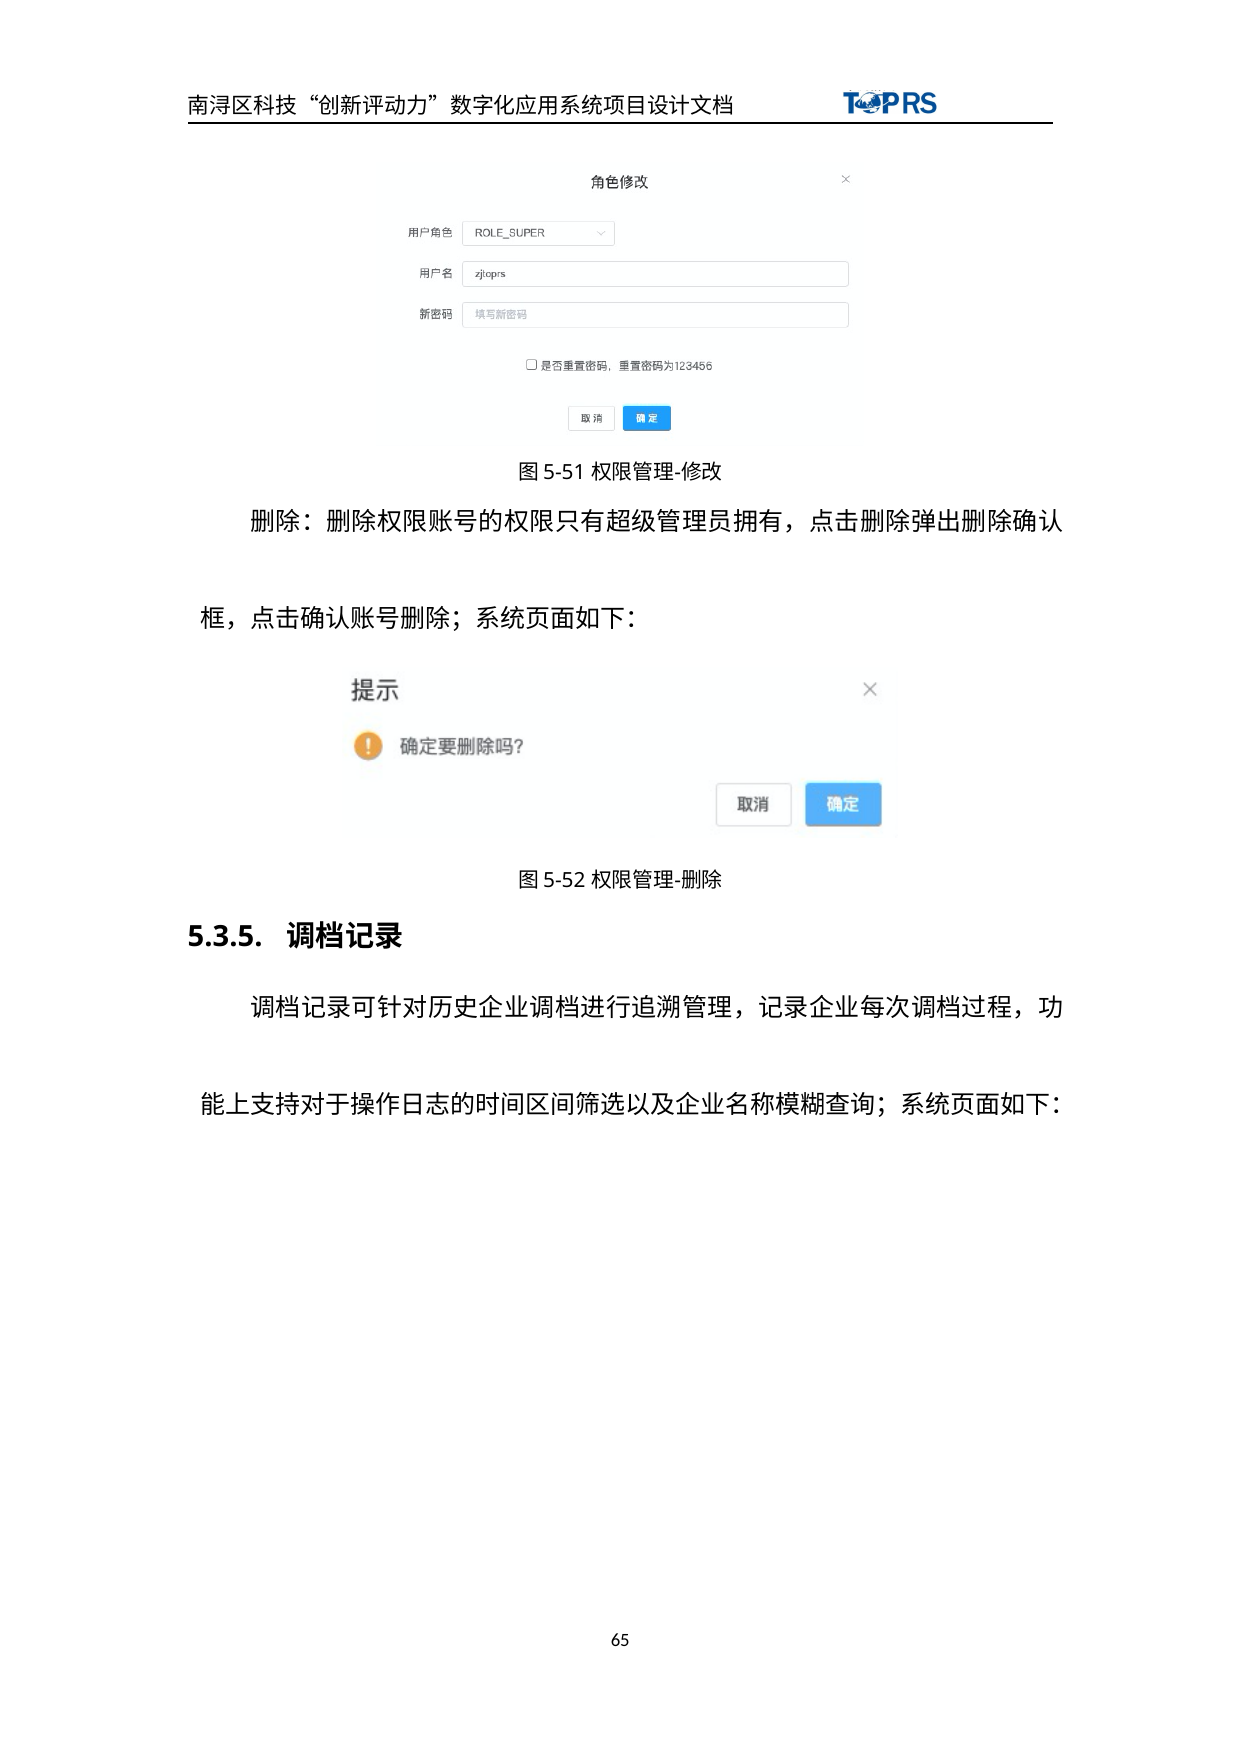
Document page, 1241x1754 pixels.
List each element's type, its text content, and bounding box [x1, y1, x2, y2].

text 调档记录可针对历史企业调档进行追溯管理，记录企业每次调档过程，功能上支持对于操作日志的时间区间筛选以及企业名称模糊查询；系统页面如下： [200, 973, 1065, 1135]
picture [342, 667, 898, 838]
text 图5-52 权限管理-删除 [187, 863, 1053, 895]
text 删除：删除权限账号的权限只有超级管理员拥有，点击删除弹出删除确认框，点击确认账号删除；系统页面如下： [187, 487, 1053, 649]
picture [376, 162, 864, 446]
picture [842, 90, 937, 114]
text 图5-51 权限管理-修改 [187, 454, 1053, 487]
subtitle 调档记录 [187, 901, 1053, 966]
